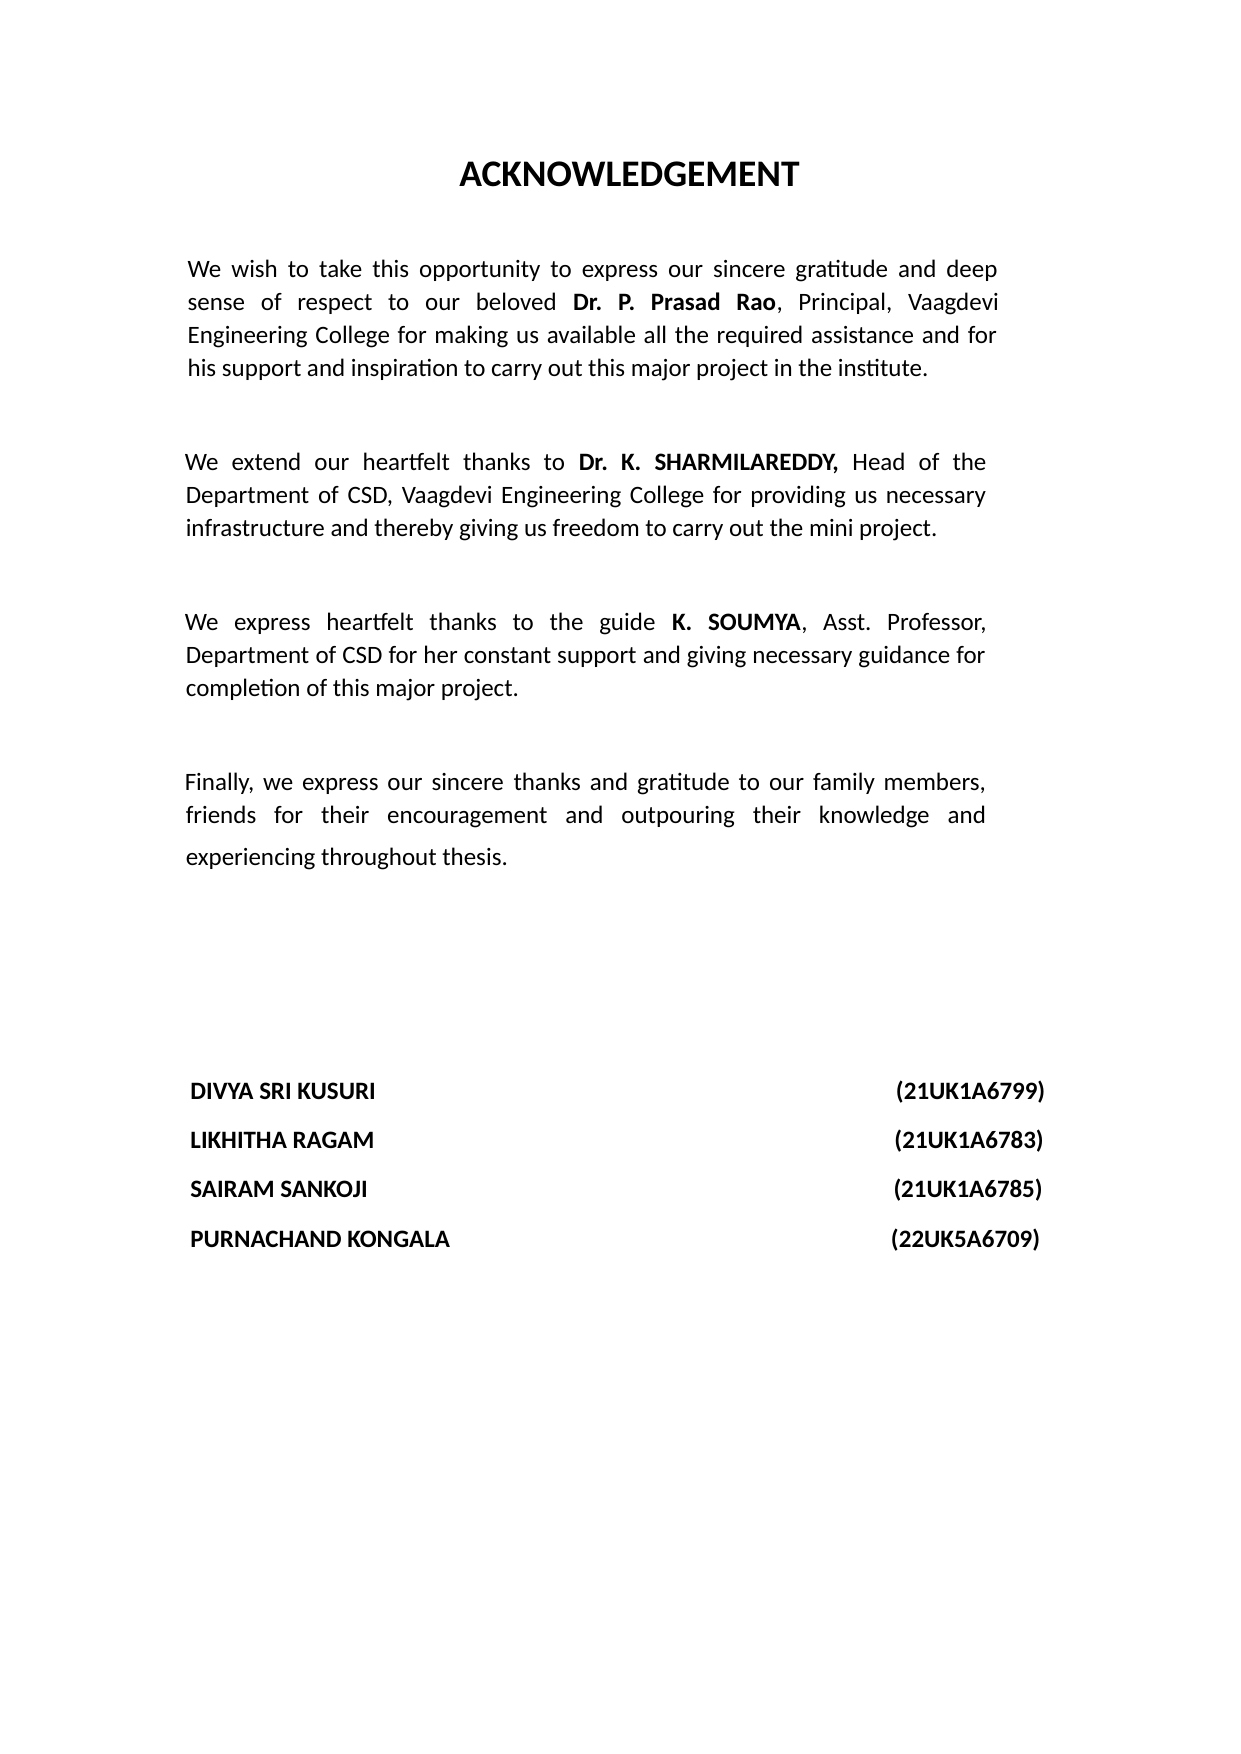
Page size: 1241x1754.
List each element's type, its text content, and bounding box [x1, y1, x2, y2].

text We express heartfelt thanks to the guide K. SOUMYA, Asst. Professor, Department of CSD for her constant support and giving necessary guidance for completion of this major project. [184, 606, 987, 702]
text DIVYA SRI KUSURI (21UK1A6799) [184, 1075, 1090, 1105]
text PURNACHAND KONGALA (22UK5A6709) [184, 1223, 1090, 1253]
text LIKHITHA RAGAM (21UK1A6783) [184, 1124, 1090, 1155]
text SAIRAM SANKOJI (21UK1A6785) [184, 1174, 1090, 1204]
text Finally, we express our sincere thanks and gratitude to our family members, friends for their encouragement and outpouring their knowledge and experiencing throughout thesis. [184, 766, 987, 873]
text We wish to take this opportunity to express our sincere gratitude and deep sense of respect to our beloved Dr. P. Prasad Rao, Principal, Vaagdevi Engineering College for making us available all the required assistance and for his support and inspiration to carry out this major project in the institute. [187, 253, 999, 382]
text We extend our heartfelt thanks to Dr. K. SHARMILAREDDY, Head of the Department of CSD, Vaagdevi Engineering College for providing us necessary infrastructure and thereby giving us freedom to carry out the mini project. [184, 446, 987, 543]
subtitle ACKNOWLEDGEMENT [187, 150, 1090, 196]
